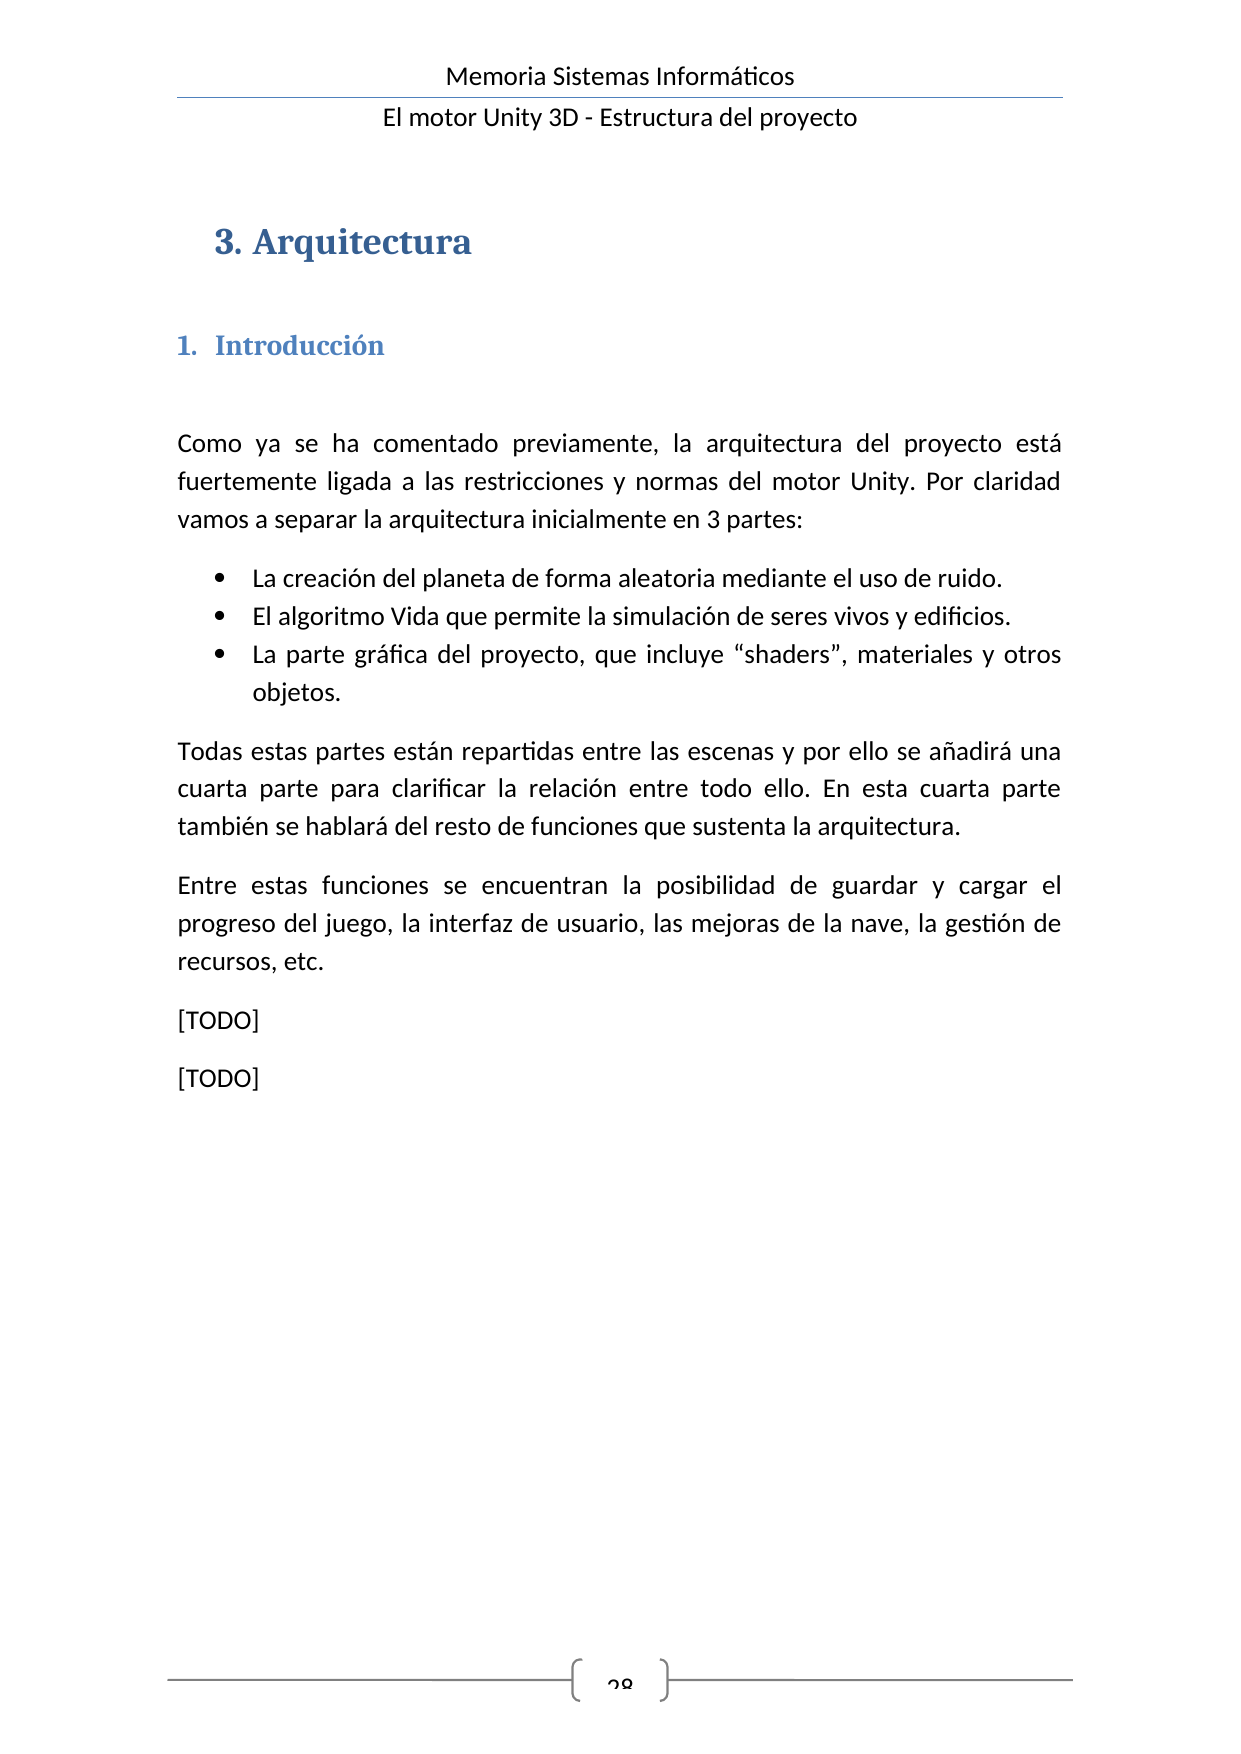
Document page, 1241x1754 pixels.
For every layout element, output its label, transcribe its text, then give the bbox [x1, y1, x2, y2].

subtitle Arquitectura [215, 221, 1063, 264]
text Entre estas funciones se encuentran la posibilidad de guardar y cargar el progreso del juego, la interfaz de usuario, las mejoras de la nave, la gestión de recursos, etc. [177, 868, 1063, 977]
text [TODO] [177, 1003, 1063, 1036]
text [TODO] [177, 1062, 1063, 1095]
text Como ya se ha comentado previamente, la arquitectura del proyecto está fuertemente ligada a las restricciones y normas del motor Unity. Por claridad vamos a separar la arquitectura inicialmente en 3 partes: [177, 427, 1063, 536]
list El algoritmo Vida que permite la simulación de seres vivos y edificios. [215, 599, 1063, 632]
list La creación del planeta de forma aleatoria mediante el uso de ruido. [215, 561, 1063, 594]
list La parte gráfica del proyecto, que incluye “shaders”, materiales y otros objetos. [215, 637, 1063, 708]
text Todas estas partes están repartidas entre las escenas y por ello se añadirá una cuarta parte para clarificar la relación entre todo ello. En esta cuarta parte también se hablará del resto de funciones que sustenta la arquitectura. [177, 734, 1063, 843]
subtitle Introducción [177, 329, 1063, 363]
